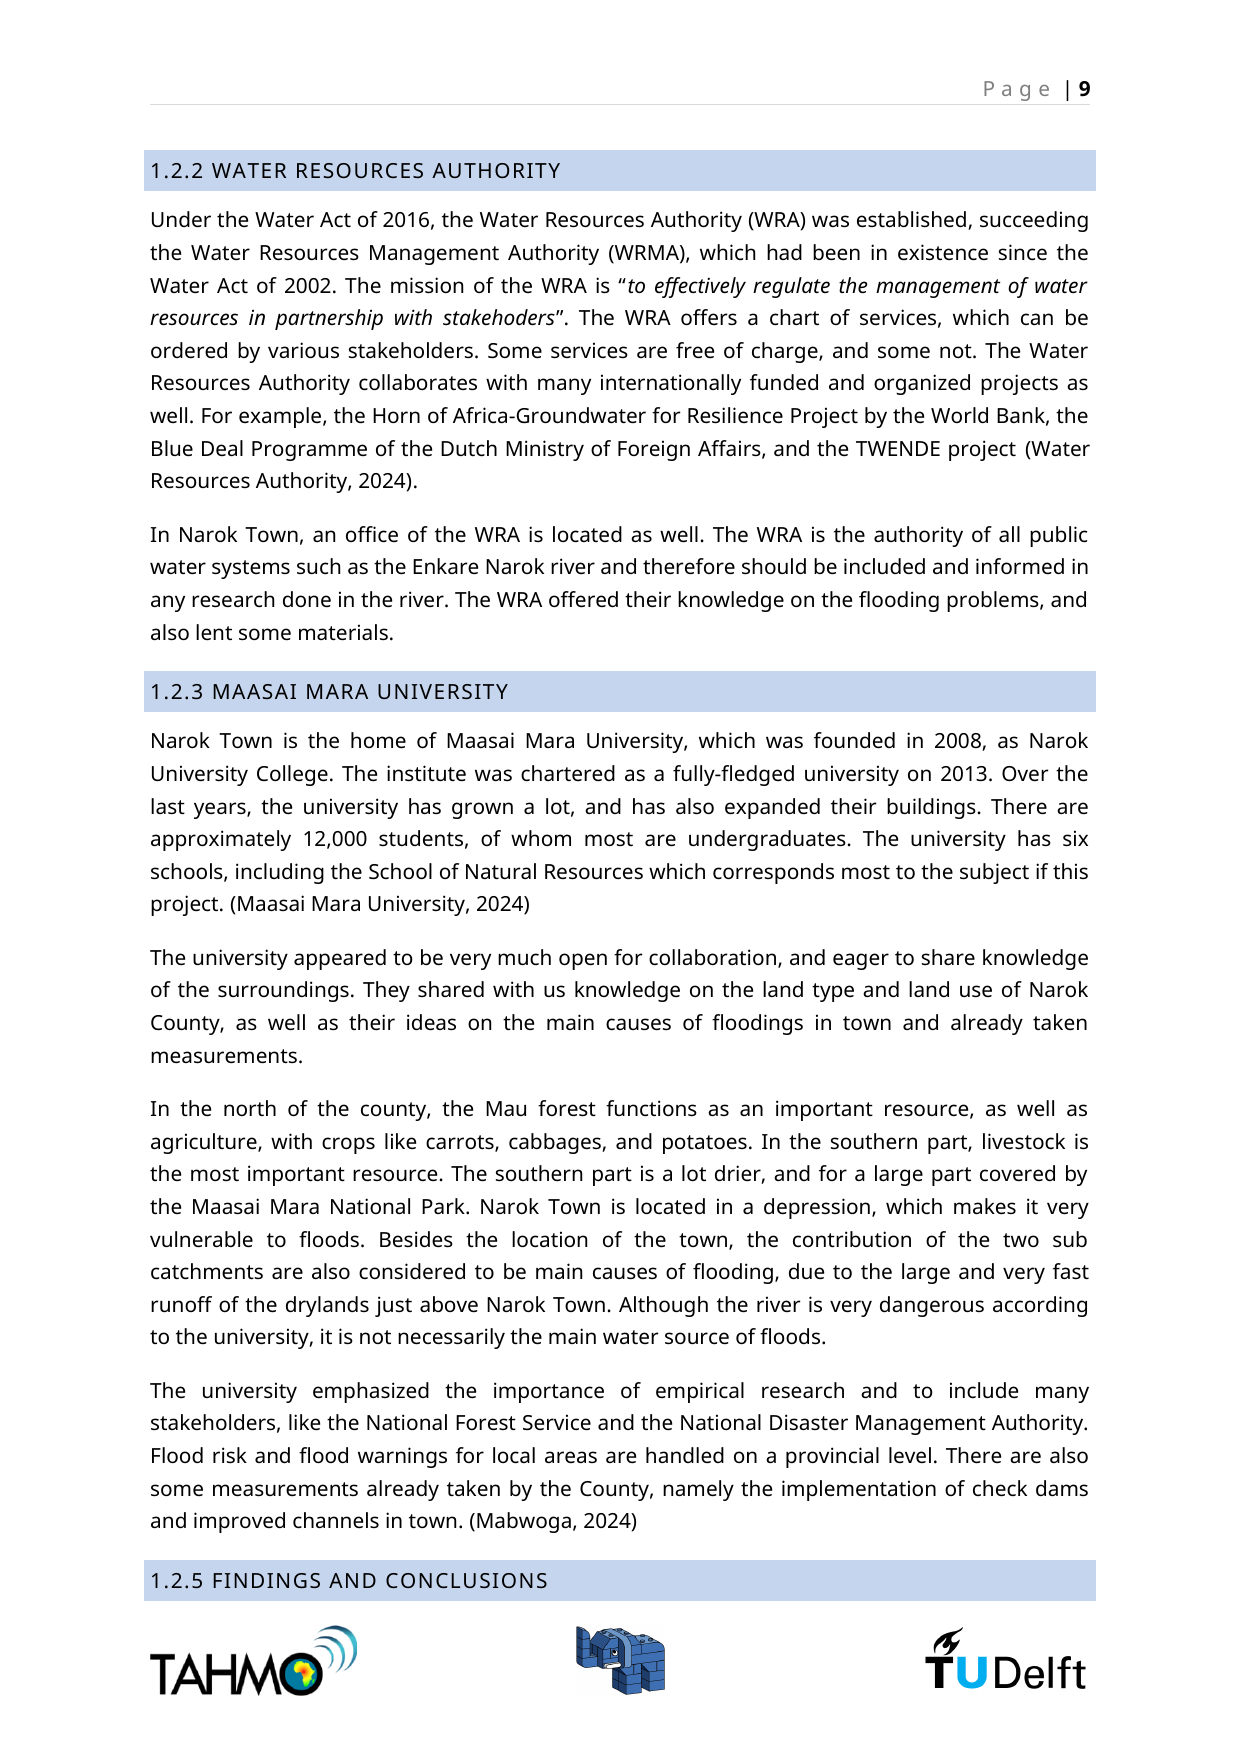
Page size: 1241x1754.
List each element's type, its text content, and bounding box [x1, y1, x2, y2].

text In Narok Town, an office of the WRA is located as well. The WRA is the authority of all public water systems such as the Enkare Narok river and therefore should be included and informed in any research done in the river. The WRA offered their knowledge on the flooding problems, and also lent some materials. [150, 520, 1090, 646]
text In the north of the county, the Mau forest functions as an important resource, as well as agriculture, with crops like carrots, cabbages, and potatoes. In the southern part, livestock is the most important resource. The southern part is a lot drier, and for a large part covered by the Maasai Mara National Park. Narok Town is located in a depression, which makes it very vulnerable to floods. Besides the location of the town, the contribution of the two sub catchments are also considered to be main causes of flooding, due to the large and very fast runoff of the drylands just above Narok Town. Although the river is very dangerous according to the university, it is not necessarily the main water source of floods. [150, 1094, 1090, 1351]
text Narok Town is the home of Maasai Mara University, which was founded in 2008, as Narok University College. The institute was chartered as a fully-fledged university on 2013. Over the last years, the university has grown a lot, and has also expanded their buildings. There are approximately 12,000 students, of whom most are undergraduates. The university has six schools, including the School of Natural Resources which corresponds most to the subject if this project. [150, 727, 1090, 918]
subtitle 1.2.3 Maasai Mara University [150, 677, 1090, 706]
picture [574, 1625, 666, 1696]
picture [150, 1625, 358, 1696]
text The university emphasized the importance of empirical research and to include many stakeholders, like the National Forest Service and the National Disaster Management Authority. Flood risk and flood warnings for local areas are handled on a provincial level. There are also some measurements already taken by the County, namely the implementation of check dams and improved channels in town. [150, 1376, 1090, 1535]
subtitle 1.2.2 Water Resources Authority [150, 156, 1090, 185]
text The university appeared to be very much open for collaboration, and eager to share knowledge of the surroundings. They shared with us knowledge on the land type and land use of Narok County, as well as their ideas on the main causes of floodings in town and already taken measurements. [150, 943, 1090, 1069]
subtitle 1.2.5 Findings and conclusions [150, 1566, 1090, 1594]
picture [921, 1625, 1091, 1695]
text Under the Water Act of 2016, the Water Resources Authority (WRA) was established, succeeding the Water Resources Management Authority (WRMA), which had been in existence since the Water Act of 2002. The mission of the WRA is “to effectively regulate the management of water resources in partnership with stakehoders”. The WRA offers a chart of services, which can be ordered by various stakeholders. Some services are free of charge, and some not. The Water Resources Authority collaborates with many internationally funded and organized projects as well. For example, the Horn of Africa-Groundwater for Resilience Project by the World Bank, the Blue Deal Programme of the Dutch Ministry of Foreign Affairs, and the TWENDE project . [150, 206, 1090, 495]
